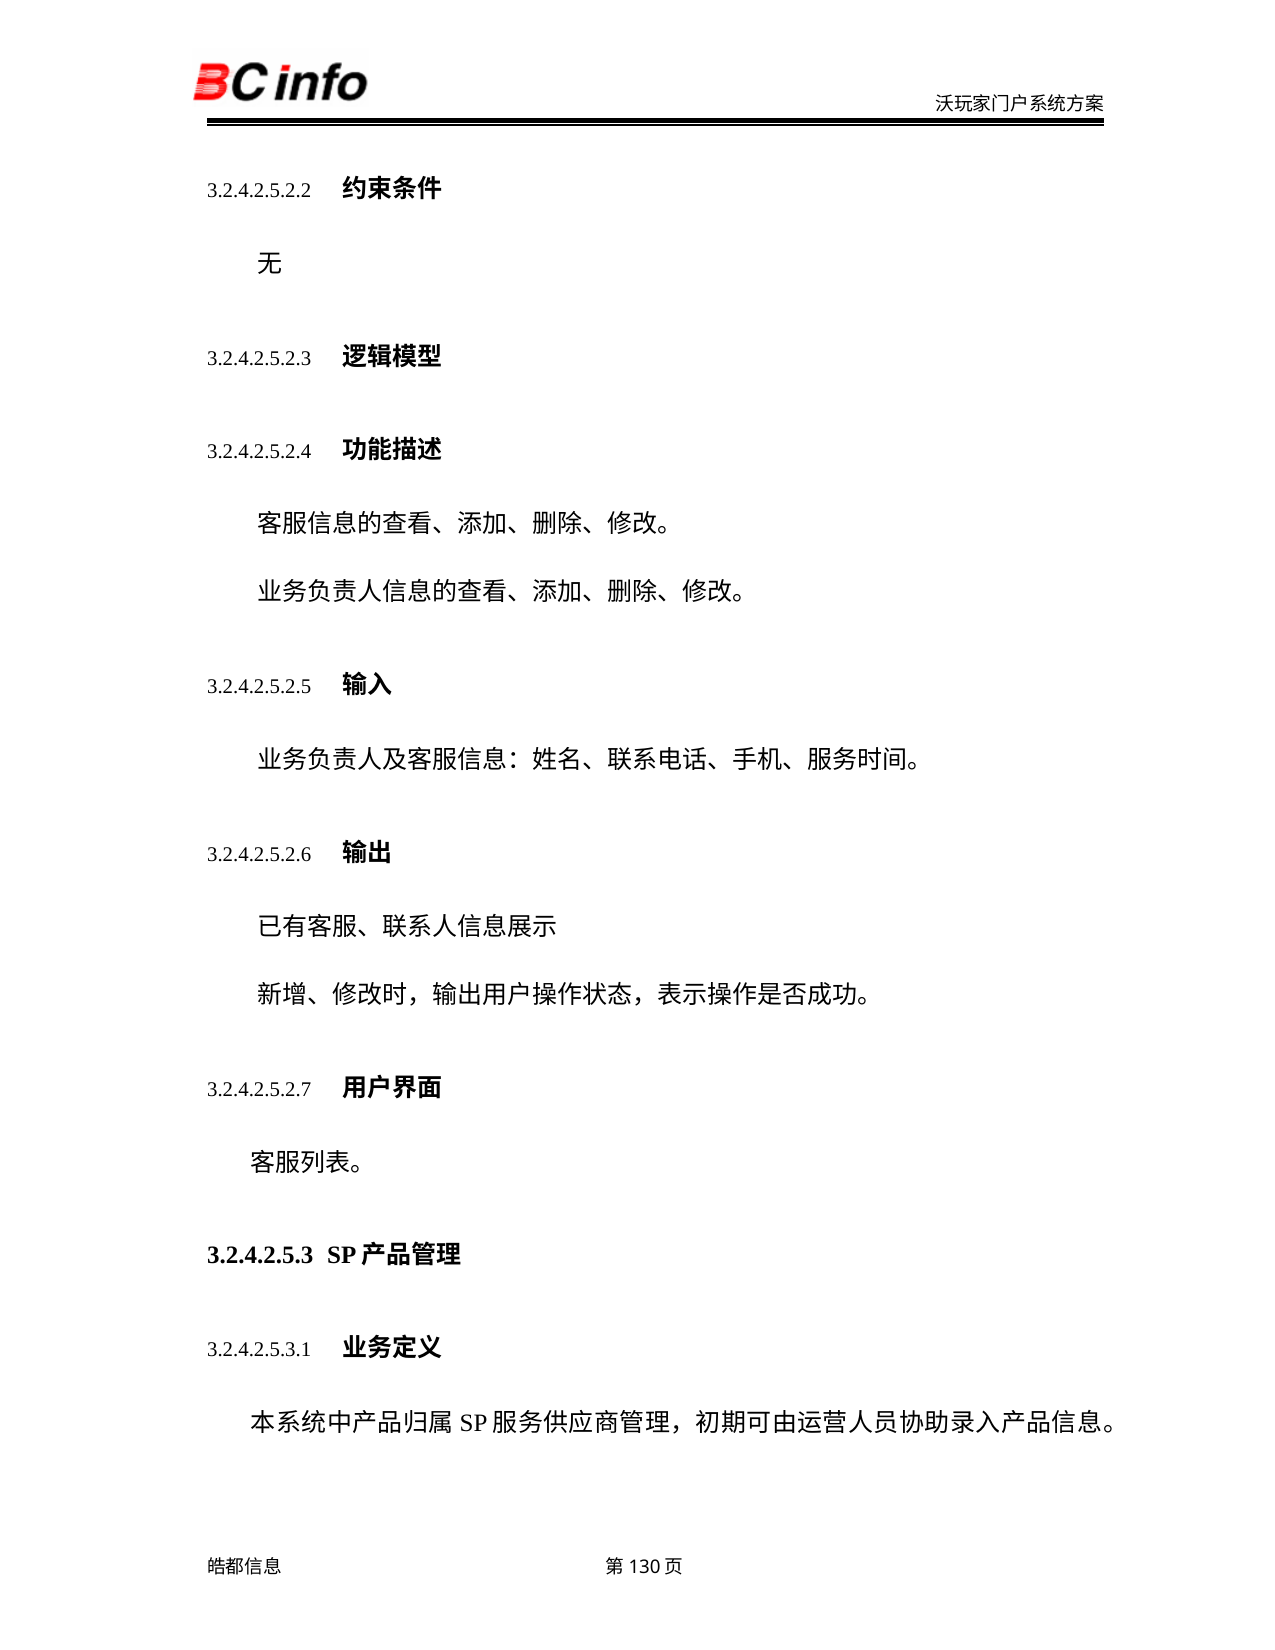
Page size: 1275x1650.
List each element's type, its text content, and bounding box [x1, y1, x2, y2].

text 客服列表。 [207, 1126, 1104, 1194]
subtitle 业务定义 [207, 1312, 1104, 1380]
subtitle SP产品管理 [207, 1219, 1104, 1287]
subtitle 用户界面 [207, 1052, 1104, 1119]
subtitle 输入 [207, 649, 1104, 717]
picture [192, 48, 370, 107]
text 无 [207, 227, 1104, 295]
subtitle 逻辑模型 [207, 320, 1104, 388]
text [207, 1387, 1104, 1454]
text 客服信息的查看、添加、删除、修改。 [207, 488, 1104, 556]
text 业务负责人及客服信息：姓名、联系电话、手机、服务时间。 [207, 723, 1104, 791]
text 新增、修改时，输出用户操作状态，表示操作是否成功。 [207, 959, 1104, 1027]
text 业务负责人信息的查看、添加、删除、修改。 [207, 556, 1104, 624]
text 已有客服、联系人信息展示 [207, 891, 1104, 959]
subtitle 输出 [207, 816, 1104, 884]
subtitle 功能描述 [207, 413, 1104, 481]
subtitle 约束条件 [207, 153, 1104, 221]
